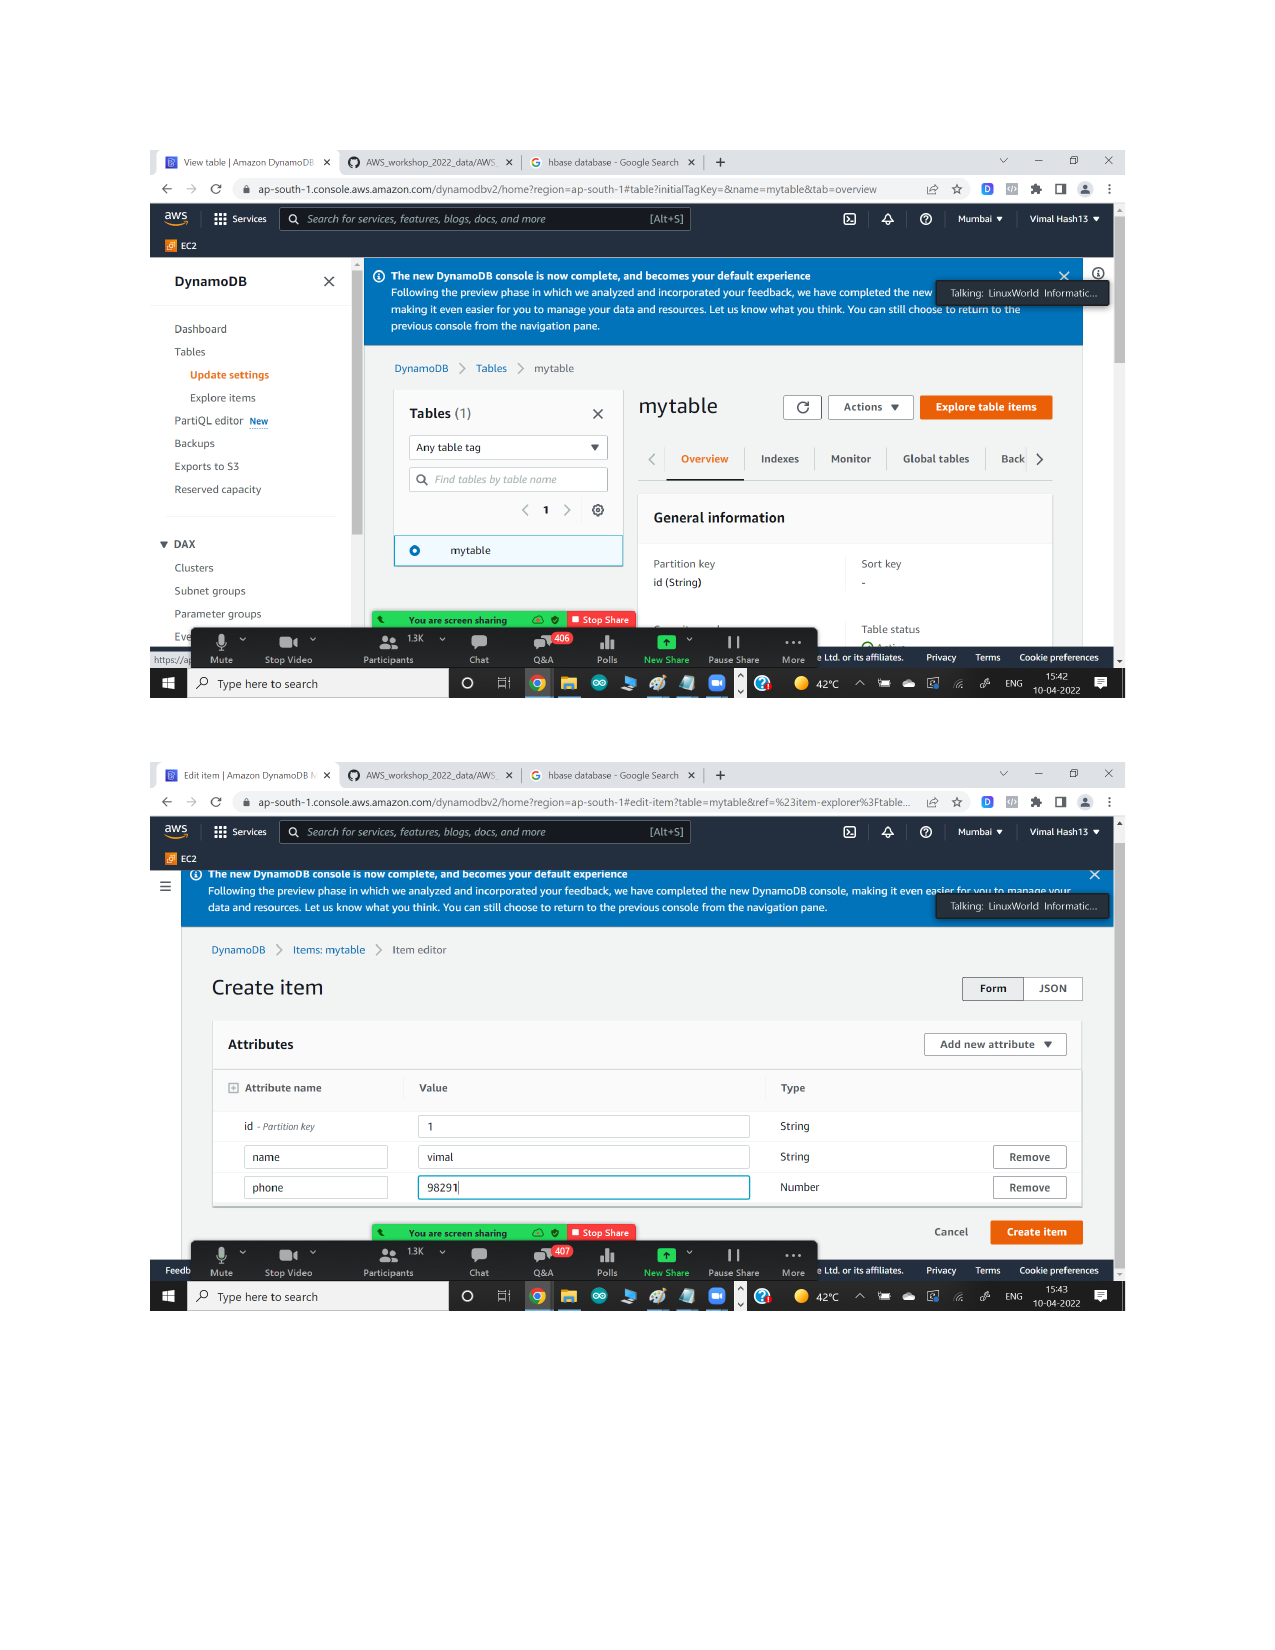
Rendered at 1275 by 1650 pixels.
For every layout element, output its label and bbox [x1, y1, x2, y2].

picture [150, 150, 1125, 698]
picture [150, 762, 1125, 1311]
